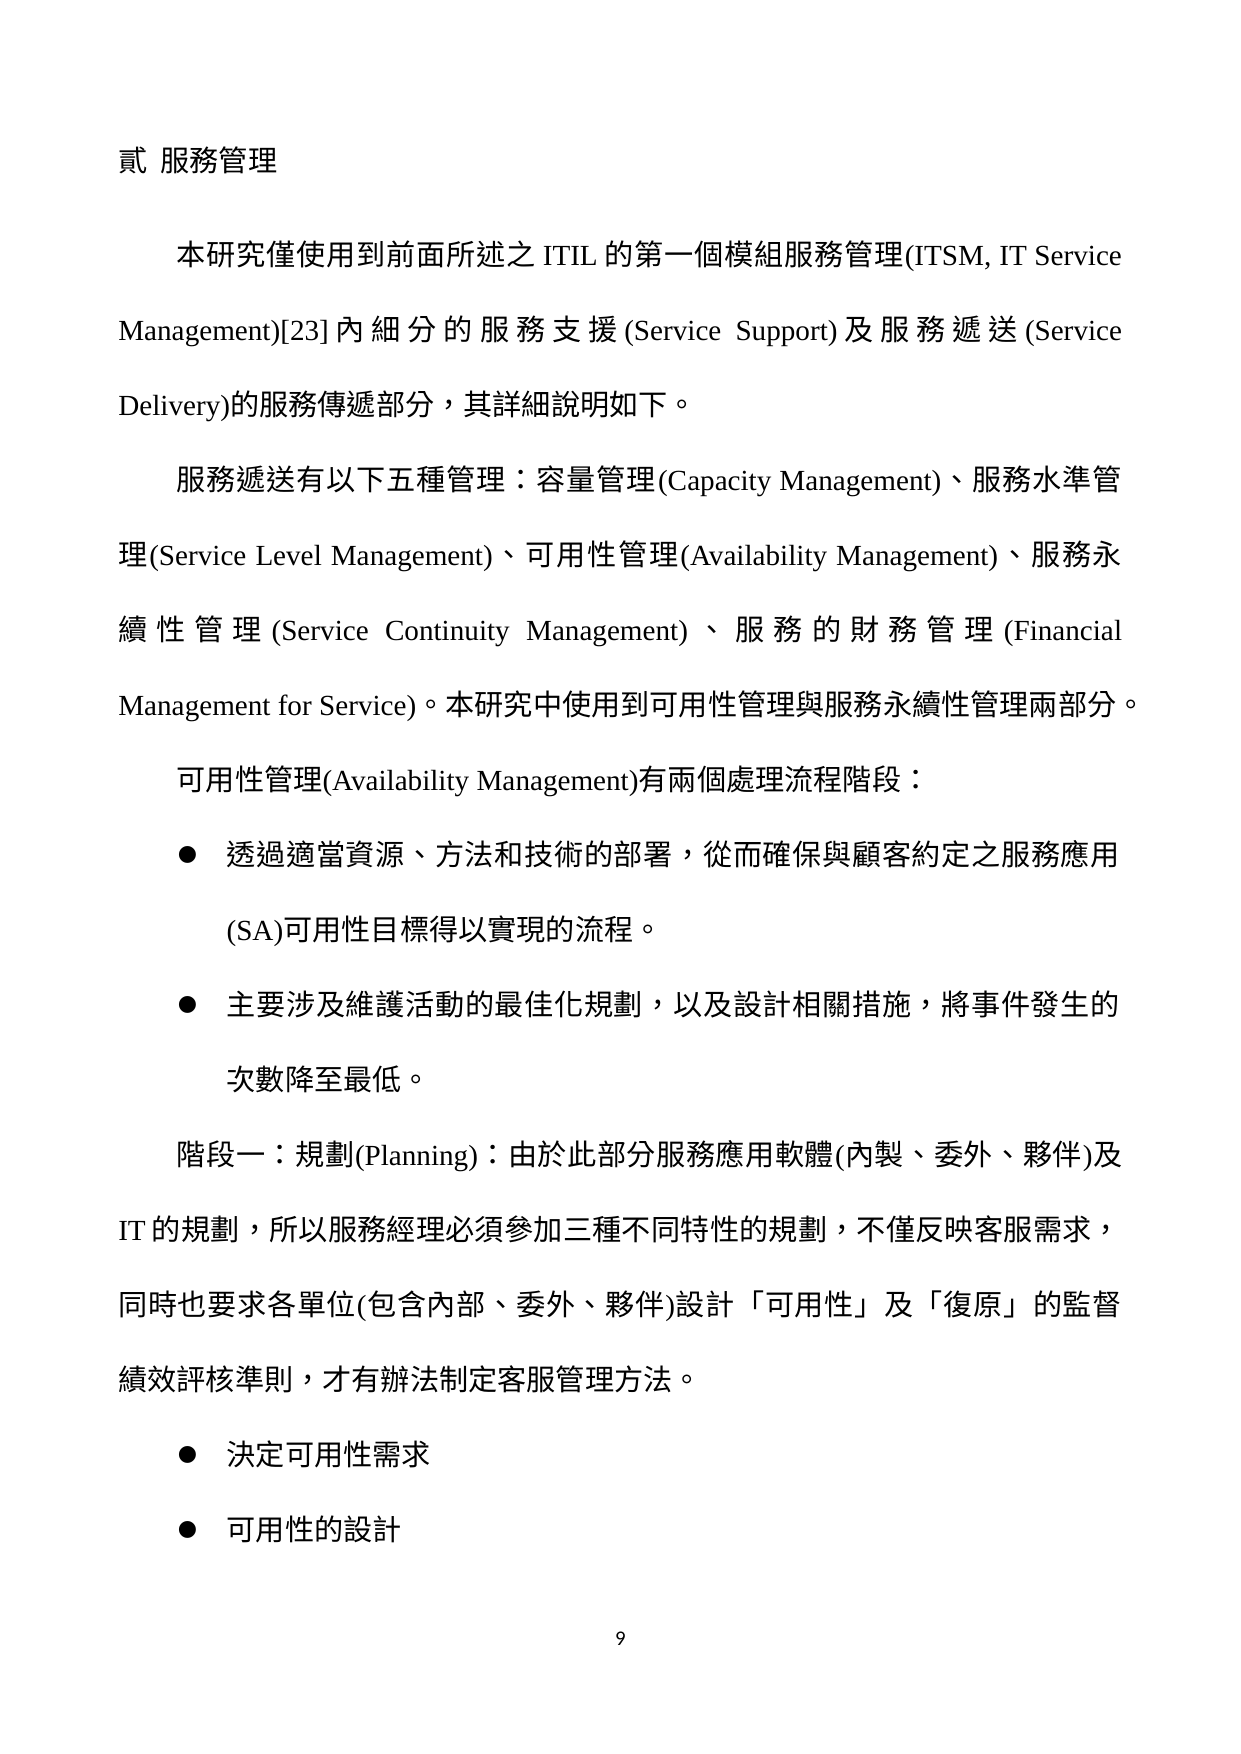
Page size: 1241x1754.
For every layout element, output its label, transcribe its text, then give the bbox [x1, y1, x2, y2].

list 透過適當資源、方法和技術的部署，從而確保與顧客約定之服務應用(SA)可用性目標得以實現的流程。 [176, 815, 1122, 965]
text 服務遞送有以下五種管理：容量管理(Capacity Management)、服務水準管理(Service Level Management)、可用性管理(Availability Management)、服務永續性管理(Service Continuity Management)、服務的財務管理(Financial Management for Service)。本研究中使用到可用性管理與服務永續性管理兩部分。 [118, 440, 1122, 740]
list 可用性的設計 [176, 1490, 1122, 1565]
subtitle 服務管理 [118, 122, 1122, 197]
list 決定可用性需求 [176, 1415, 1122, 1490]
text 階段一：規劃(Planning)：由於此部分服務應用軟體(內製、委外、夥伴)及IT的規劃，所以服務經理必須參加三種不同特性的規劃，不僅反映客服需求，同時也要求各單位(包含內部、委外、夥伴)設計「可用性」及「復原」的監督績效評核準則，才有辦法制定客服管理方法。 [118, 1115, 1122, 1415]
text 本研究僅使用到前面所述之ITIL的第一個模組服務管理(ITSM, IT Service Management)[23]內細分的服務支援(Service Support)及服務遞送(Service Delivery)的服務傳遞部分，其詳細說明如下。 [118, 215, 1122, 440]
list 主要涉及維護活動的最佳化規劃，以及設計相關措施，將事件發生的次數降至最低。 [176, 965, 1122, 1115]
text 可用性管理(Availability Management)有兩個處理流程階段： [118, 740, 1122, 815]
